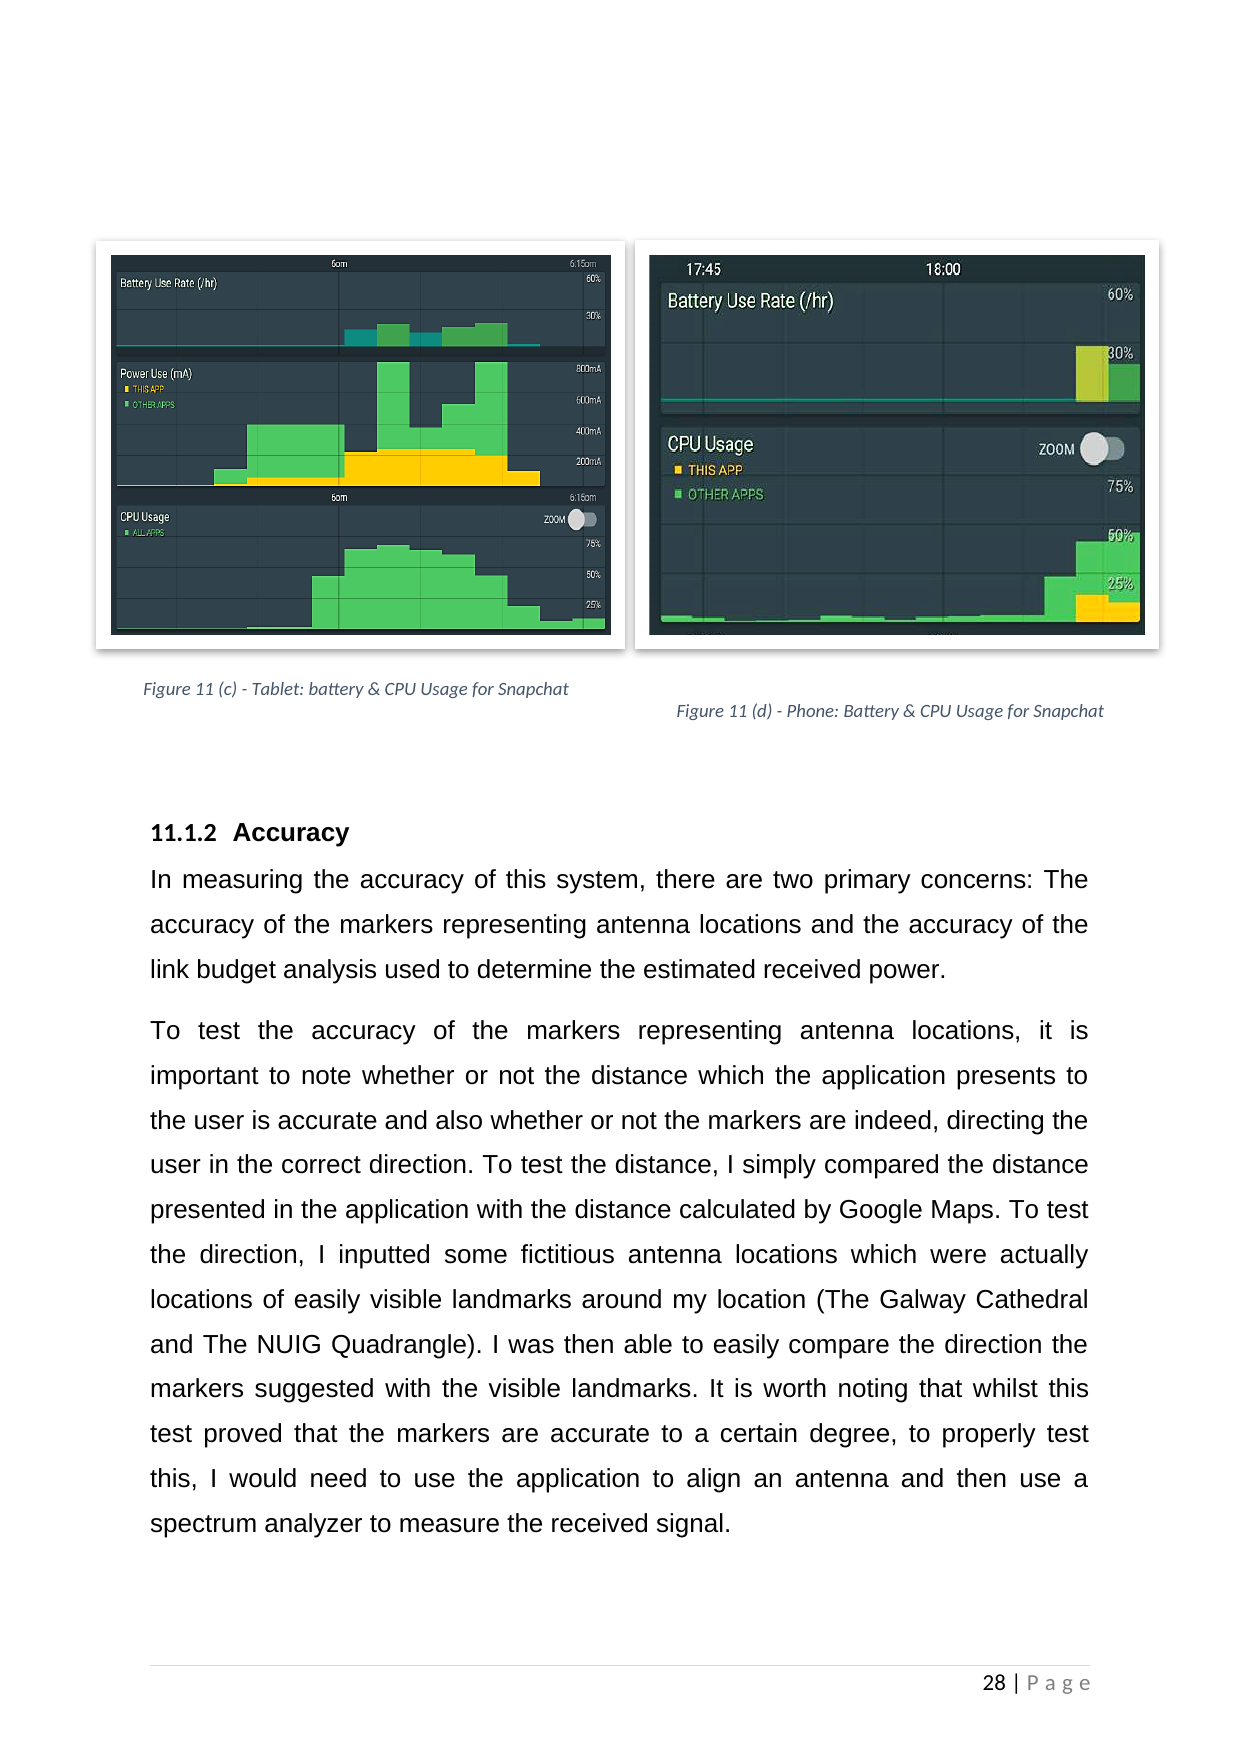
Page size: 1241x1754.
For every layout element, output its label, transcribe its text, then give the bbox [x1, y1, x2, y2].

text To test the accuracy of the markers representing antenna locations, it is important to note whether or not the distance which the application presents to the user is accurate and also whether or not the markers are indeed, directing the user in the correct direction. To test the distance, I simply compared the distance presented in the application with the distance calculated by Google Maps. To test the direction, I inputted some fictitious antenna locations which were actually locations of easily visible landmarks around my location (The Galway Cathedral and The NUIG Quadrangle). I was then able to easily compare the direction the markers suggested with the visible landmarks. It is worth noting that whilst this test proved that the markers are accurate to a certain degree, to properly test this, I would need to use the application to align an antenna and then use a spectrum analyzer to measure the received signal. [150, 1015, 1090, 1538]
subtitle Accuracy [150, 817, 1090, 848]
picture [649, 255, 1145, 635]
picture [111, 255, 611, 635]
text In measuring the accuracy of this system, there are two primary concerns: The accuracy of the markers representing antenna locations and the accuracy of the link budget analysis used to determine the estimated received power. [150, 864, 1090, 984]
